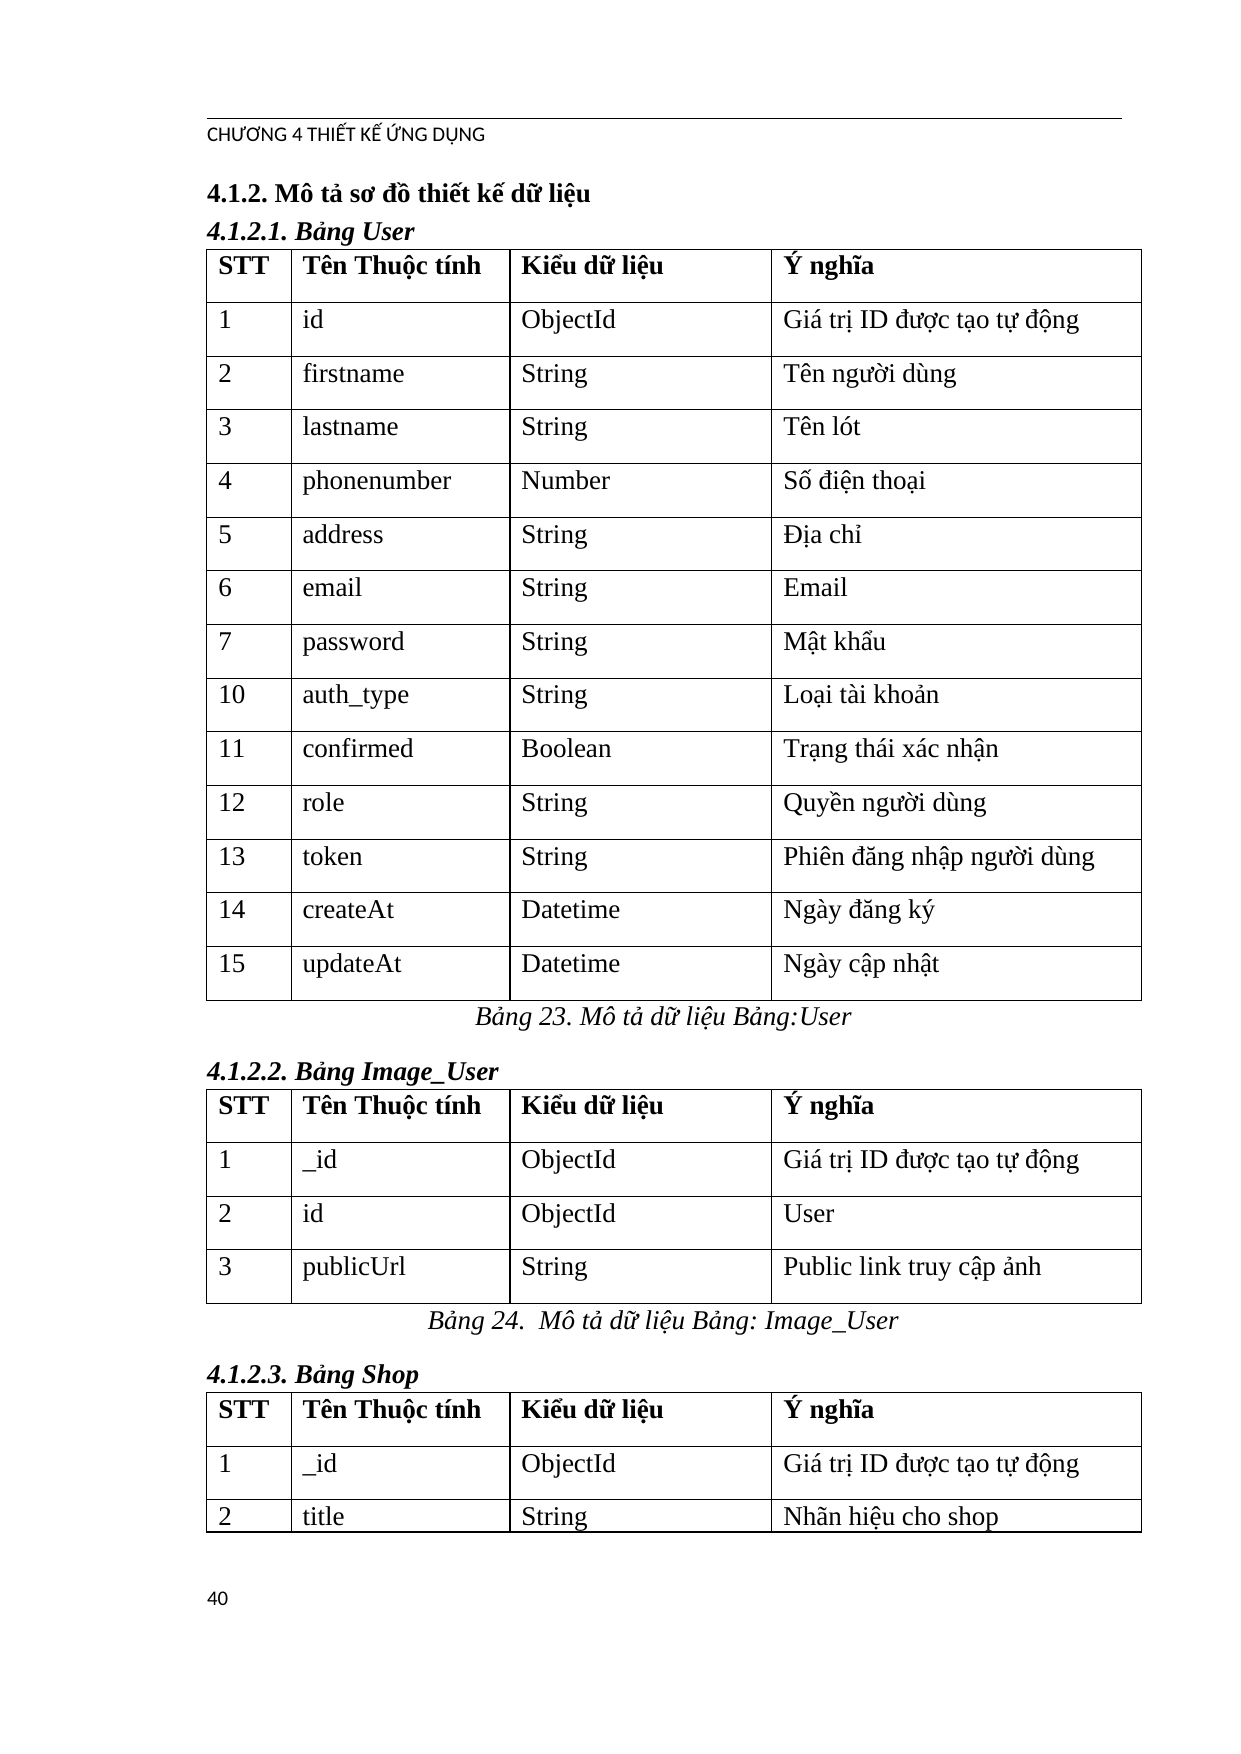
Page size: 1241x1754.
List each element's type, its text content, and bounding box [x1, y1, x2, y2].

subtitle 4.1.2. Mô tả sơ đồ thiết kế dữ liệu [207, 177, 1122, 208]
table_cell Nhãn hiệu cho shop [772, 1500, 1141, 1531]
table_cell 2 [207, 1197, 291, 1249]
table_cell 11 [207, 732, 291, 785]
table_cell Datetime [511, 947, 771, 999]
table_cell Email [772, 571, 1141, 624]
table_cell String [511, 786, 771, 838]
table_cell role [292, 786, 509, 838]
table_cell publicUrl [292, 1250, 509, 1303]
table_header Tên Thuộc tính [292, 1393, 509, 1446]
table_cell Datetime [511, 893, 771, 946]
table_cell Địa chỉ [772, 518, 1141, 570]
table_cell confirmed [292, 732, 509, 785]
table_cell String [511, 625, 771, 678]
table_cell id [292, 1197, 509, 1249]
table_header Kiểu dữ liệu [511, 1393, 771, 1446]
table_cell Trạng thái xác nhận [772, 732, 1141, 785]
table_header STT [207, 1393, 291, 1446]
table_cell String [511, 1250, 771, 1303]
table_cell Quyền người dùng [772, 786, 1141, 838]
table_cell 4 [207, 464, 291, 517]
table_cell Tên người dùng [772, 357, 1141, 409]
table_cell firstname [292, 357, 509, 409]
table_cell updateAt [292, 947, 509, 999]
table_cell ObjectId [511, 303, 771, 356]
table_cell 2 [207, 357, 291, 409]
table_cell Ngày cập nhật [772, 947, 1141, 999]
table_cell String [511, 1500, 771, 1531]
table_cell Number [511, 464, 771, 517]
table_cell Giá trị ID được tạo tự động [772, 303, 1141, 356]
table_cell 5 [207, 518, 291, 570]
table_header Ý nghĩa [772, 250, 1141, 302]
table_cell Boolean [511, 732, 771, 785]
table_cell title [292, 1500, 509, 1531]
table_cell 15 [207, 947, 291, 999]
table_header Ý nghĩa [772, 1393, 1141, 1446]
table_cell 14 [207, 893, 291, 946]
table_cell token [292, 840, 509, 892]
table_cell 13 [207, 840, 291, 892]
table_header STT [207, 1090, 291, 1142]
table_header Tên Thuộc tính [292, 250, 509, 302]
table_cell ObjectId [511, 1447, 771, 1499]
table_header Tên Thuộc tính [292, 1090, 509, 1142]
table_cell 3 [207, 410, 291, 463]
text Bảng 23. Mô tả dữ liệu Bảng:User [207, 1001, 1122, 1032]
table_cell Giá trị ID được tạo tự động [772, 1143, 1141, 1196]
table_cell Tên lót [772, 410, 1141, 463]
text Bảng 24. Mô tả dữ liệu Bảng: Image_User [207, 1304, 1122, 1335]
table_header Ý nghĩa [772, 1090, 1141, 1142]
table_cell _id [292, 1143, 509, 1196]
table_header Kiểu dữ liệu [511, 250, 771, 302]
table_cell lastname [292, 410, 509, 463]
subtitle 4.1.2.1. Bảng User [207, 215, 1122, 246]
table_cell String [511, 840, 771, 892]
table_cell createAt [292, 893, 509, 946]
table_cell id [292, 303, 509, 356]
table_cell 1 [207, 303, 291, 356]
table_cell 7 [207, 625, 291, 678]
table_cell Phiên đăng nhập người dùng [772, 840, 1141, 892]
subtitle 4.1.2.3. Bảng Shop [207, 1358, 1122, 1389]
table_header Kiểu dữ liệu [511, 1090, 771, 1142]
table_cell email [292, 571, 509, 624]
table_cell 1 [207, 1447, 291, 1499]
table_cell String [511, 679, 771, 731]
table_cell Mật khẩu [772, 625, 1141, 678]
table_cell String [511, 357, 771, 409]
table_cell 3 [207, 1250, 291, 1303]
table_cell String [511, 571, 771, 624]
table_cell Giá trị ID được tạo tự động [772, 1447, 1141, 1499]
table_cell 10 [207, 679, 291, 731]
table_cell phonenumber [292, 464, 509, 517]
table_cell 2 [207, 1500, 291, 1531]
table_cell Ngày đăng ký [772, 893, 1141, 946]
table_header STT [207, 250, 291, 302]
table_cell Số điện thoại [772, 464, 1141, 517]
subtitle 4.1.2.2. Bảng Image_User [207, 1055, 1122, 1086]
table_cell address [292, 518, 509, 570]
table_cell 12 [207, 786, 291, 838]
table_cell 6 [207, 571, 291, 624]
table_cell ObjectId [511, 1143, 771, 1196]
table_cell _id [292, 1447, 509, 1499]
table_cell Public link truy cập ảnh [772, 1250, 1141, 1303]
table_cell ObjectId [511, 1197, 771, 1249]
table_cell String [511, 410, 771, 463]
table_cell auth_type [292, 679, 509, 731]
table_cell 1 [207, 1143, 291, 1196]
table_cell Loại tài khoản [772, 679, 1141, 731]
table_cell String [511, 518, 771, 570]
table_cell User [772, 1197, 1141, 1249]
table_cell password [292, 625, 509, 678]
